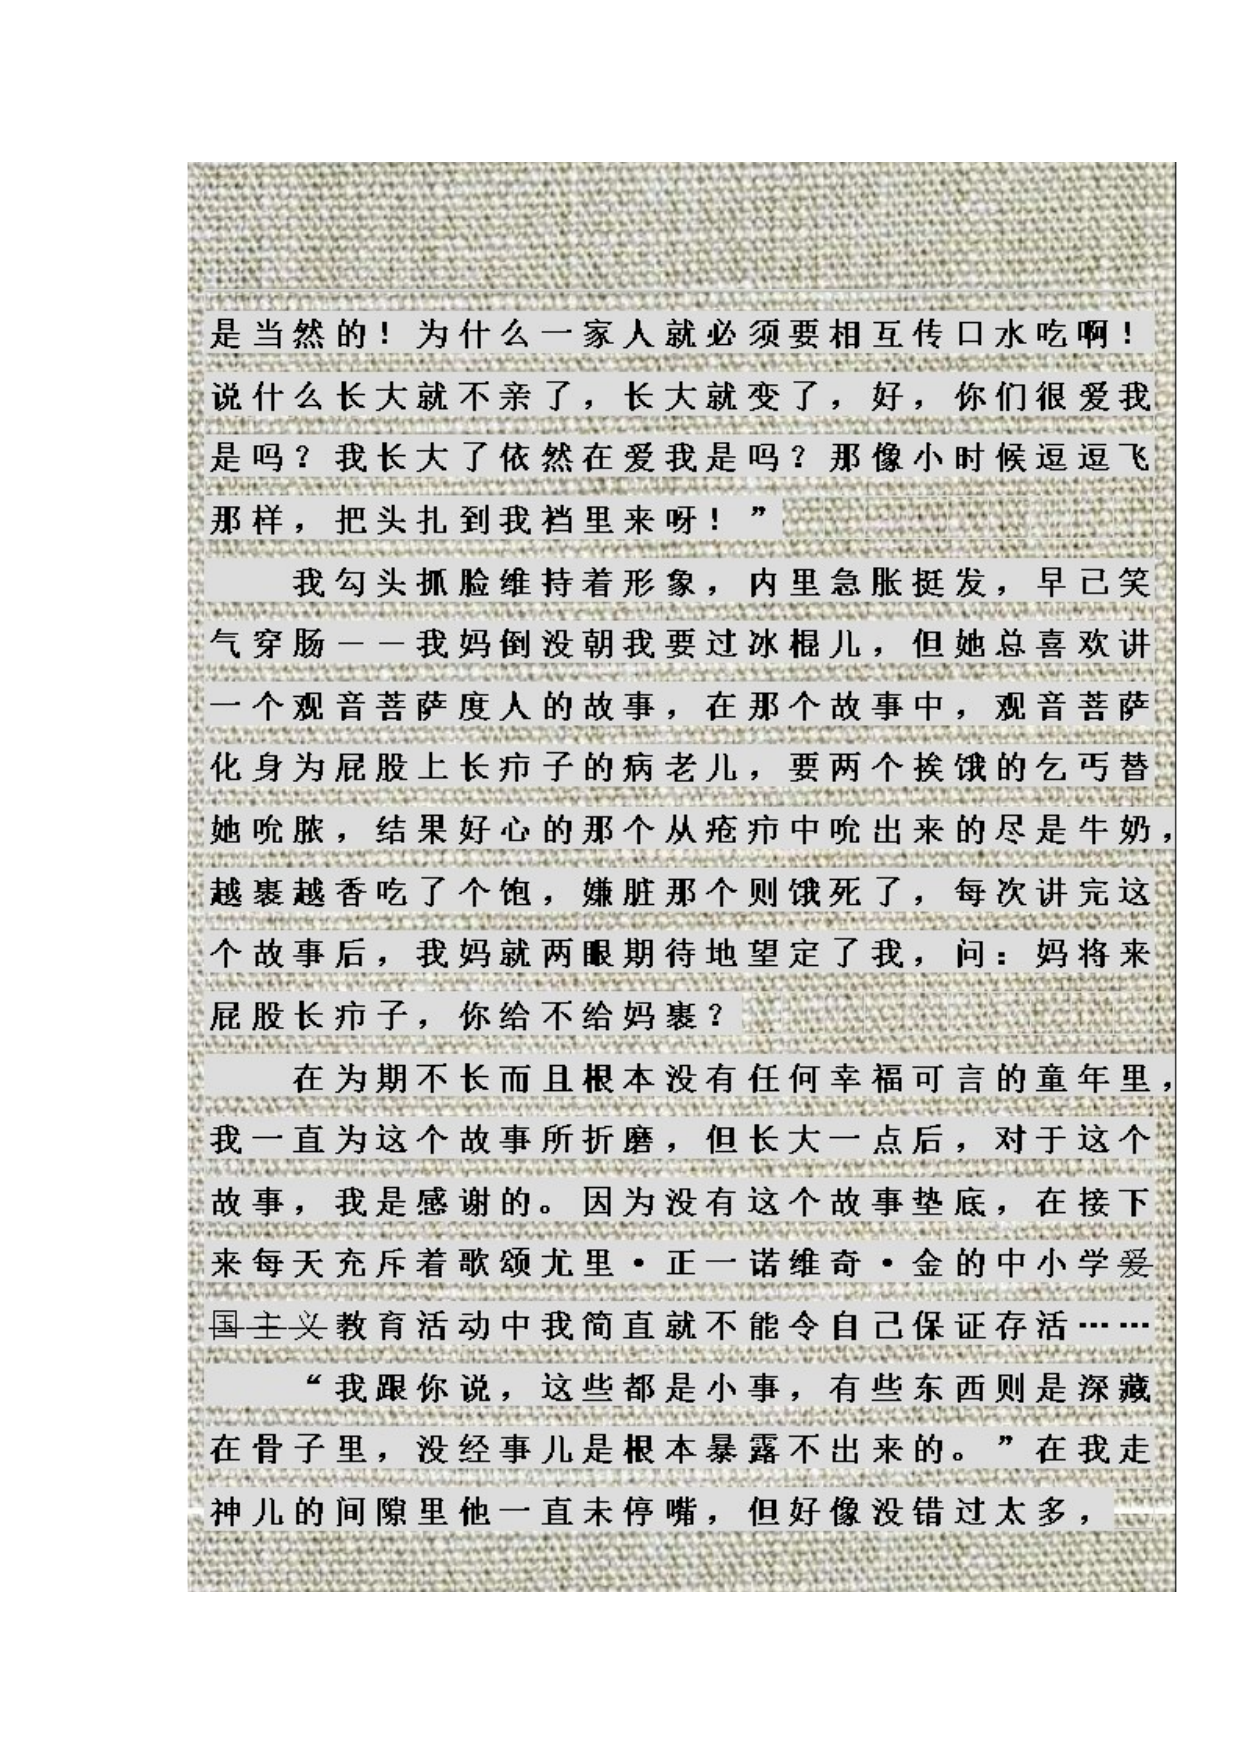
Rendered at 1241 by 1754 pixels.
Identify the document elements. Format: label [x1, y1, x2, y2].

picture [187, 162, 1177, 1592]
